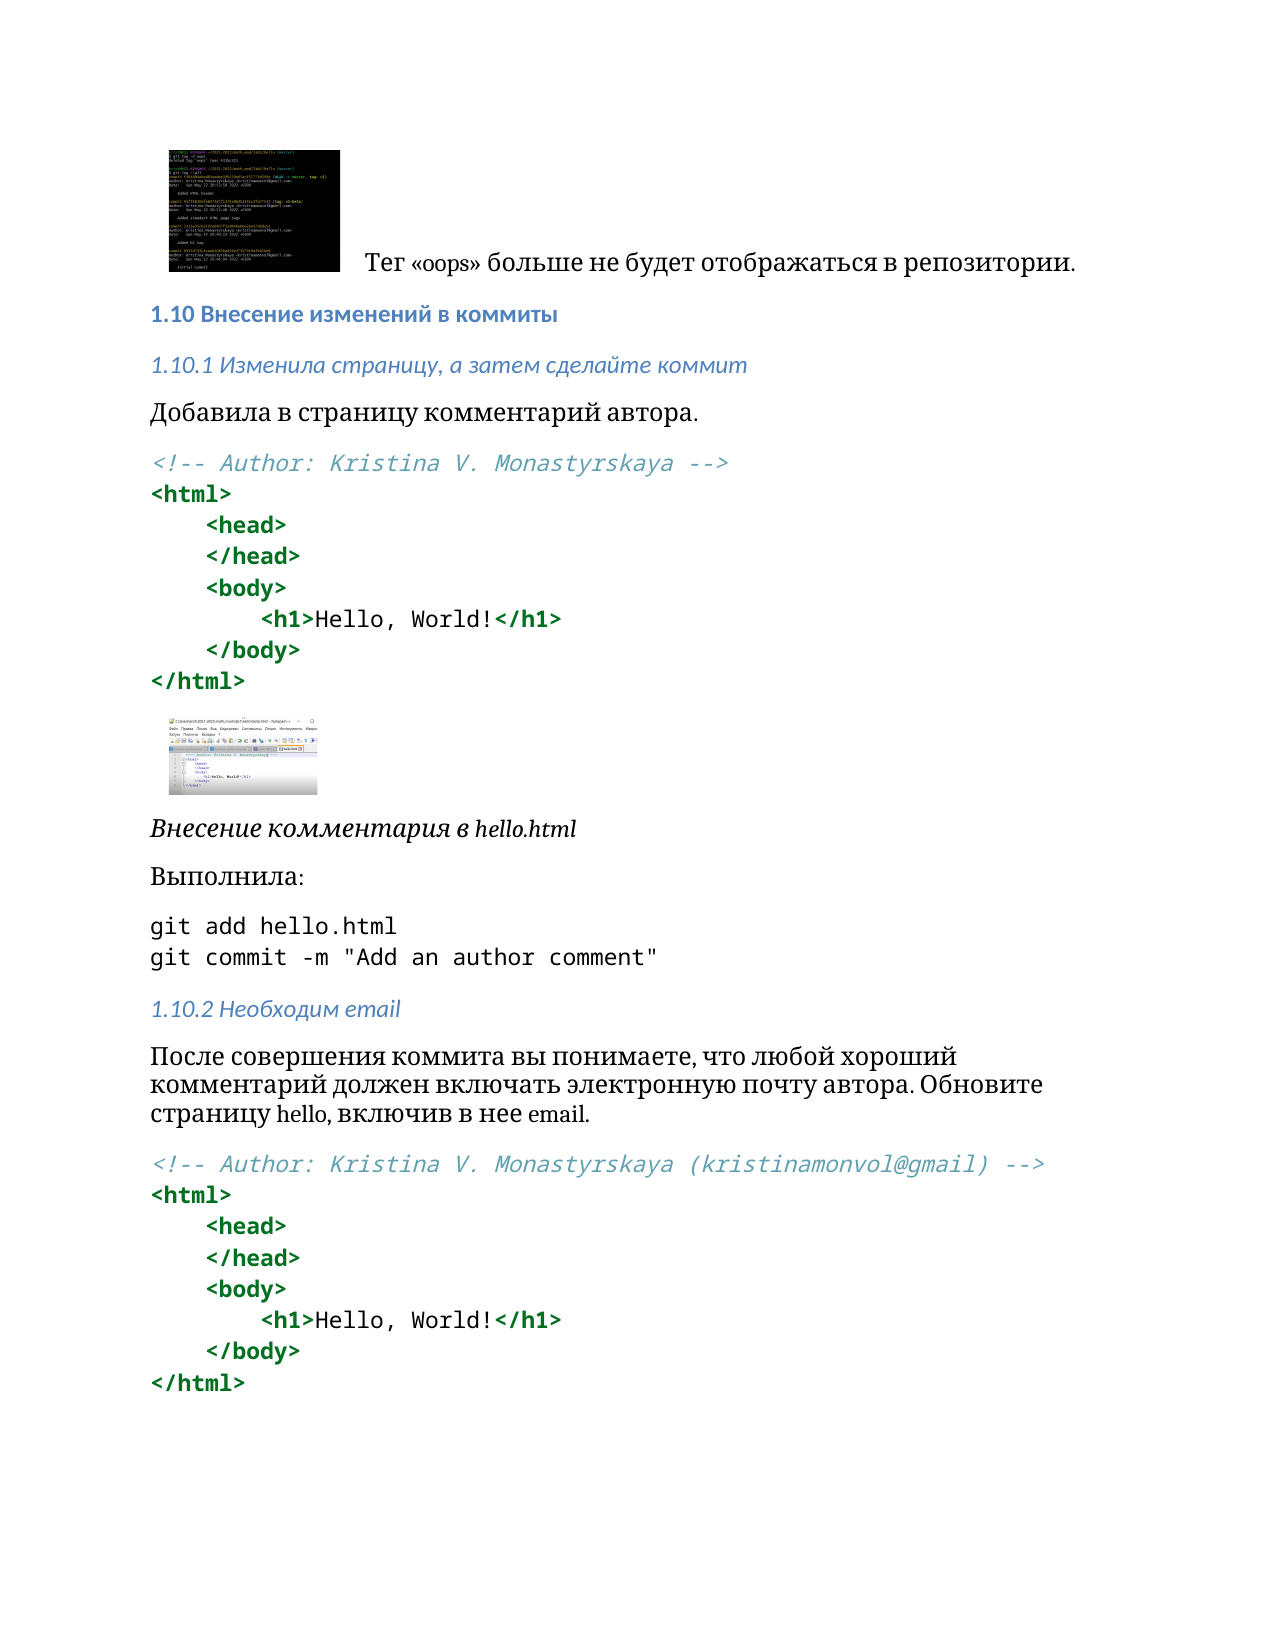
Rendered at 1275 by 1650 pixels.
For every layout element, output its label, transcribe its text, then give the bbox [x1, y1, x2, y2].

text Добавила в страницу комментарий автора. [150, 399, 1125, 428]
text Выполнила: [150, 863, 1125, 891]
text git add hello.html git commit -m "Add an author comment" [150, 910, 1125, 973]
text Внесение комментария в hello.html [150, 815, 1125, 844]
text Тег «oops» больше не будет отображаться в репозитории. [150, 150, 1125, 277]
subtitle 1.10.2 Необходим email [150, 993, 1125, 1024]
picture [168, 150, 341, 272]
text <!-- Author: Kristina V. Monastyrskaya --> <html> <head> </head> <body> <h1>Hello, World!</h1> </body> </html> [150, 446, 1125, 696]
picture [168, 717, 318, 795]
subtitle 1.10 Внесение изменений в коммиты [150, 298, 1125, 329]
subtitle 1.10.1 Изменила страницу, а затем сделайте коммит [150, 350, 1125, 380]
text <!-- Author: Kristina V. Monastyrskaya (kristinamonvol@gmail) --> <html> <head> </head> <body> <h1>Hello, World!</h1> </body> </html> [150, 1148, 1125, 1398]
text После совершения коммита вы понимаете, что любой хороший комментарий должен включать электронную почту автора. Обновите страницу hello, включив в нее email. [150, 1043, 1125, 1129]
